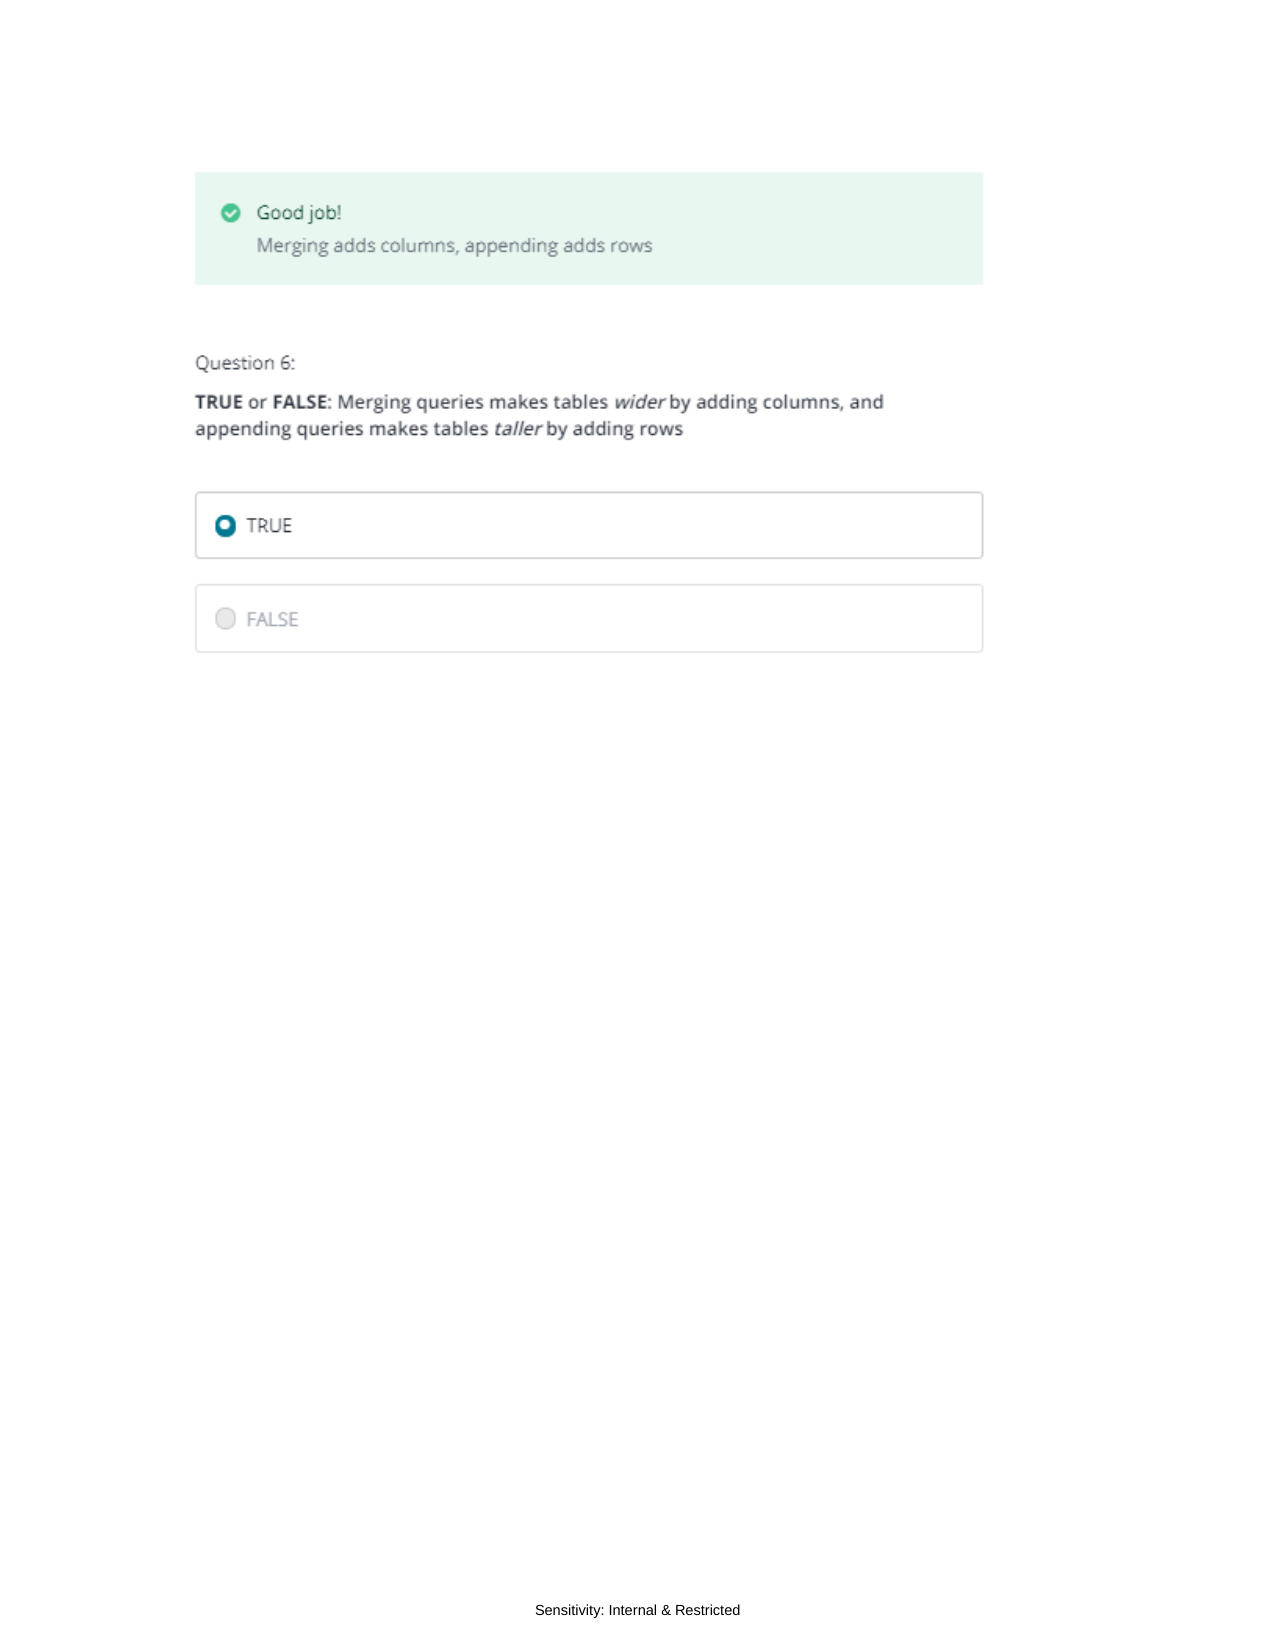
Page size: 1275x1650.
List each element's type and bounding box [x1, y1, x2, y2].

picture [150, 150, 1014, 686]
